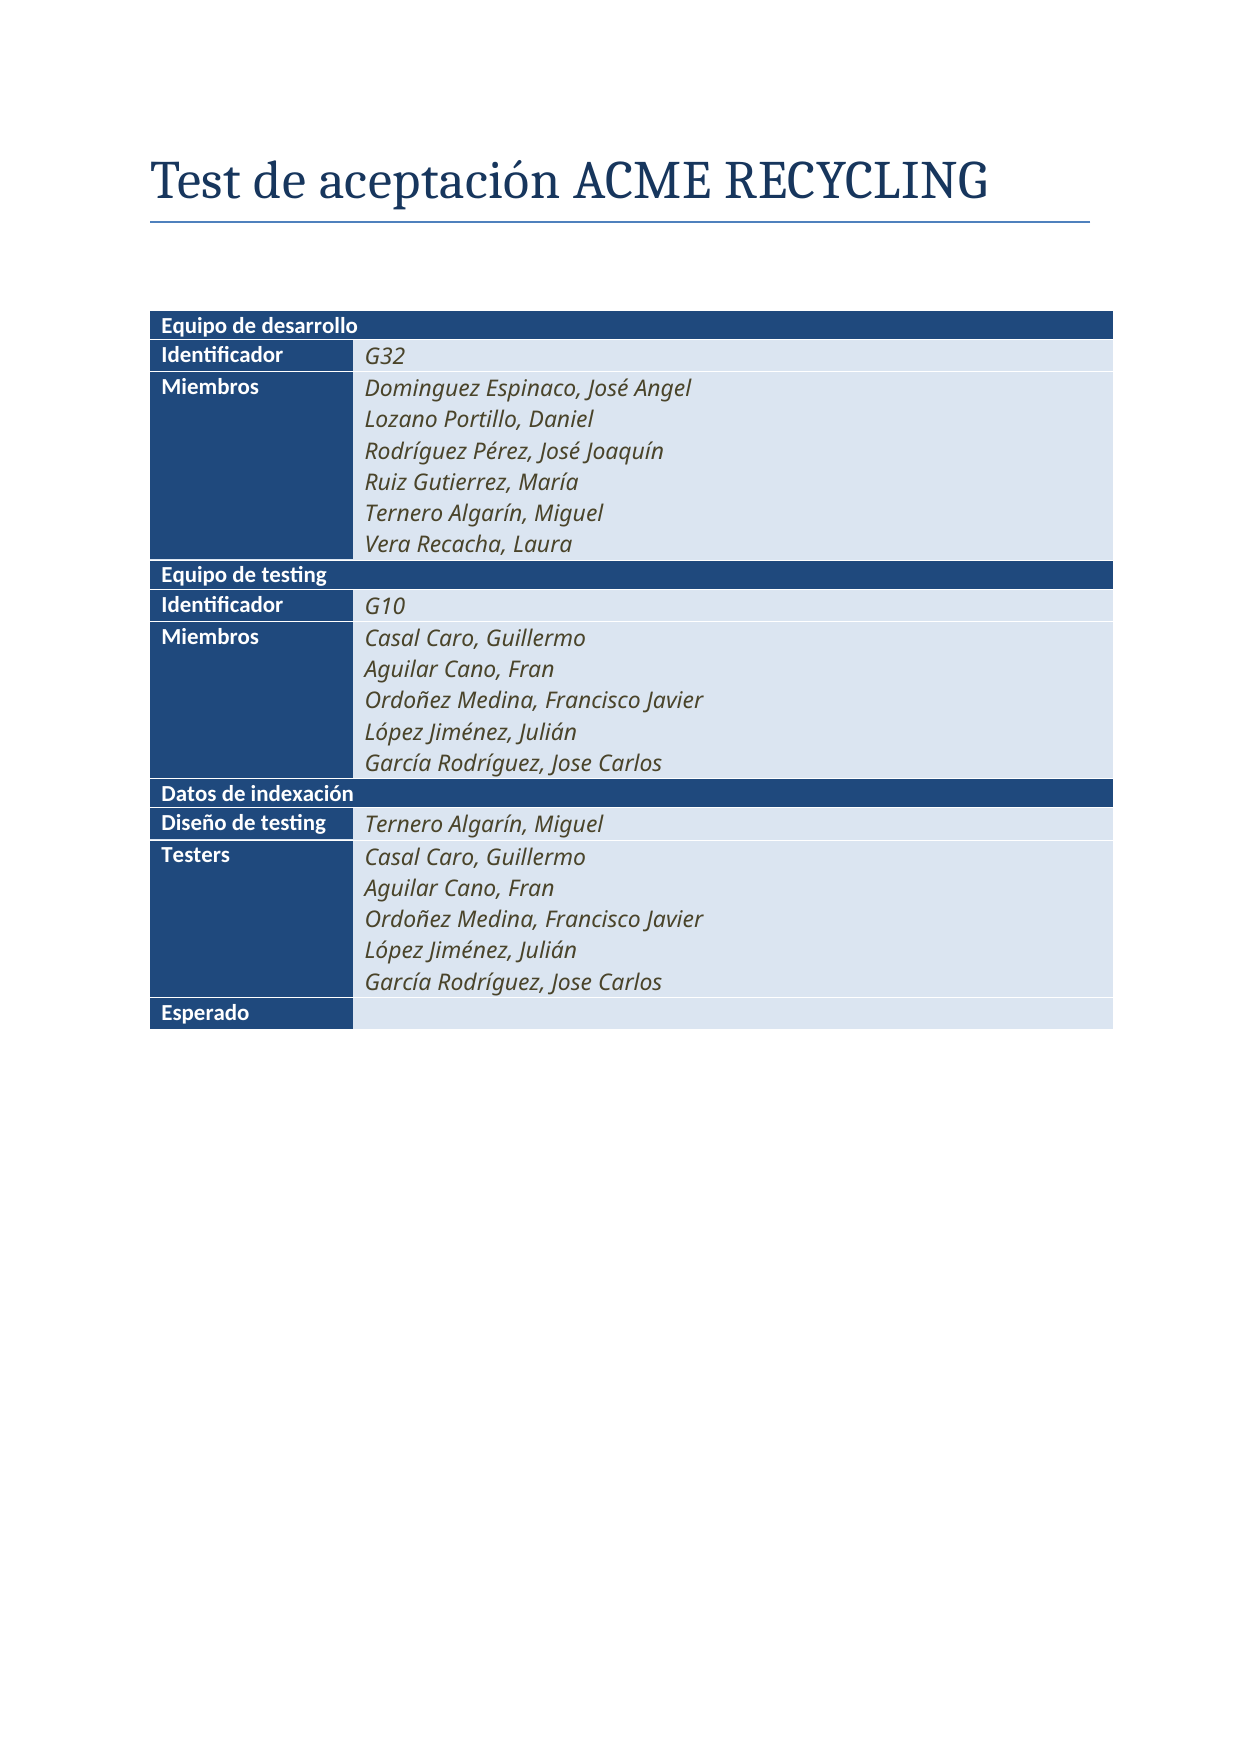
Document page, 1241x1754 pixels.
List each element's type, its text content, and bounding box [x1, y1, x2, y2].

table_cell G10 [353, 590, 1113, 621]
table_cell Testers [150, 841, 353, 997]
table_cell Equipo de testing [150, 561, 1113, 589]
table_cell Identificador [150, 590, 353, 621]
table_cell Miembros [150, 622, 353, 778]
table_cell Datos de indexación [150, 779, 1113, 807]
table_cell [353, 998, 1113, 1029]
table_cell Diseño de testing [150, 808, 353, 839]
table_cell Esperado [150, 998, 353, 1029]
table_cell Identificador [150, 340, 353, 371]
table_cell G32 [353, 340, 1113, 371]
table_header Equipo de desarrollo [150, 311, 1113, 339]
table_cell Casal Caro, Guillermo Aguilar Cano, Fran Ordoñez Medina, Francisco Javier López Jiménez, Julián García Rodríguez, Jose Carlos [353, 841, 1113, 997]
table_cell Casal Caro, Guillermo Aguilar Cano, Fran Ordoñez Medina, Francisco Javier López Jiménez, Julián García Rodríguez, Jose Carlos [353, 622, 1113, 778]
table_cell Ternero Algarín, Miguel [353, 808, 1113, 839]
title Test de aceptación ACME RECYCLING [150, 150, 1090, 221]
table_cell Dominguez Espinaco, José Angel Lozano Portillo, Daniel Rodríguez Pérez, José Joaquín Ruiz Gutierrez, María Ternero Algarín, Miguel Vera Recacha, Laura [353, 372, 1113, 559]
table_cell Miembros [150, 372, 353, 559]
